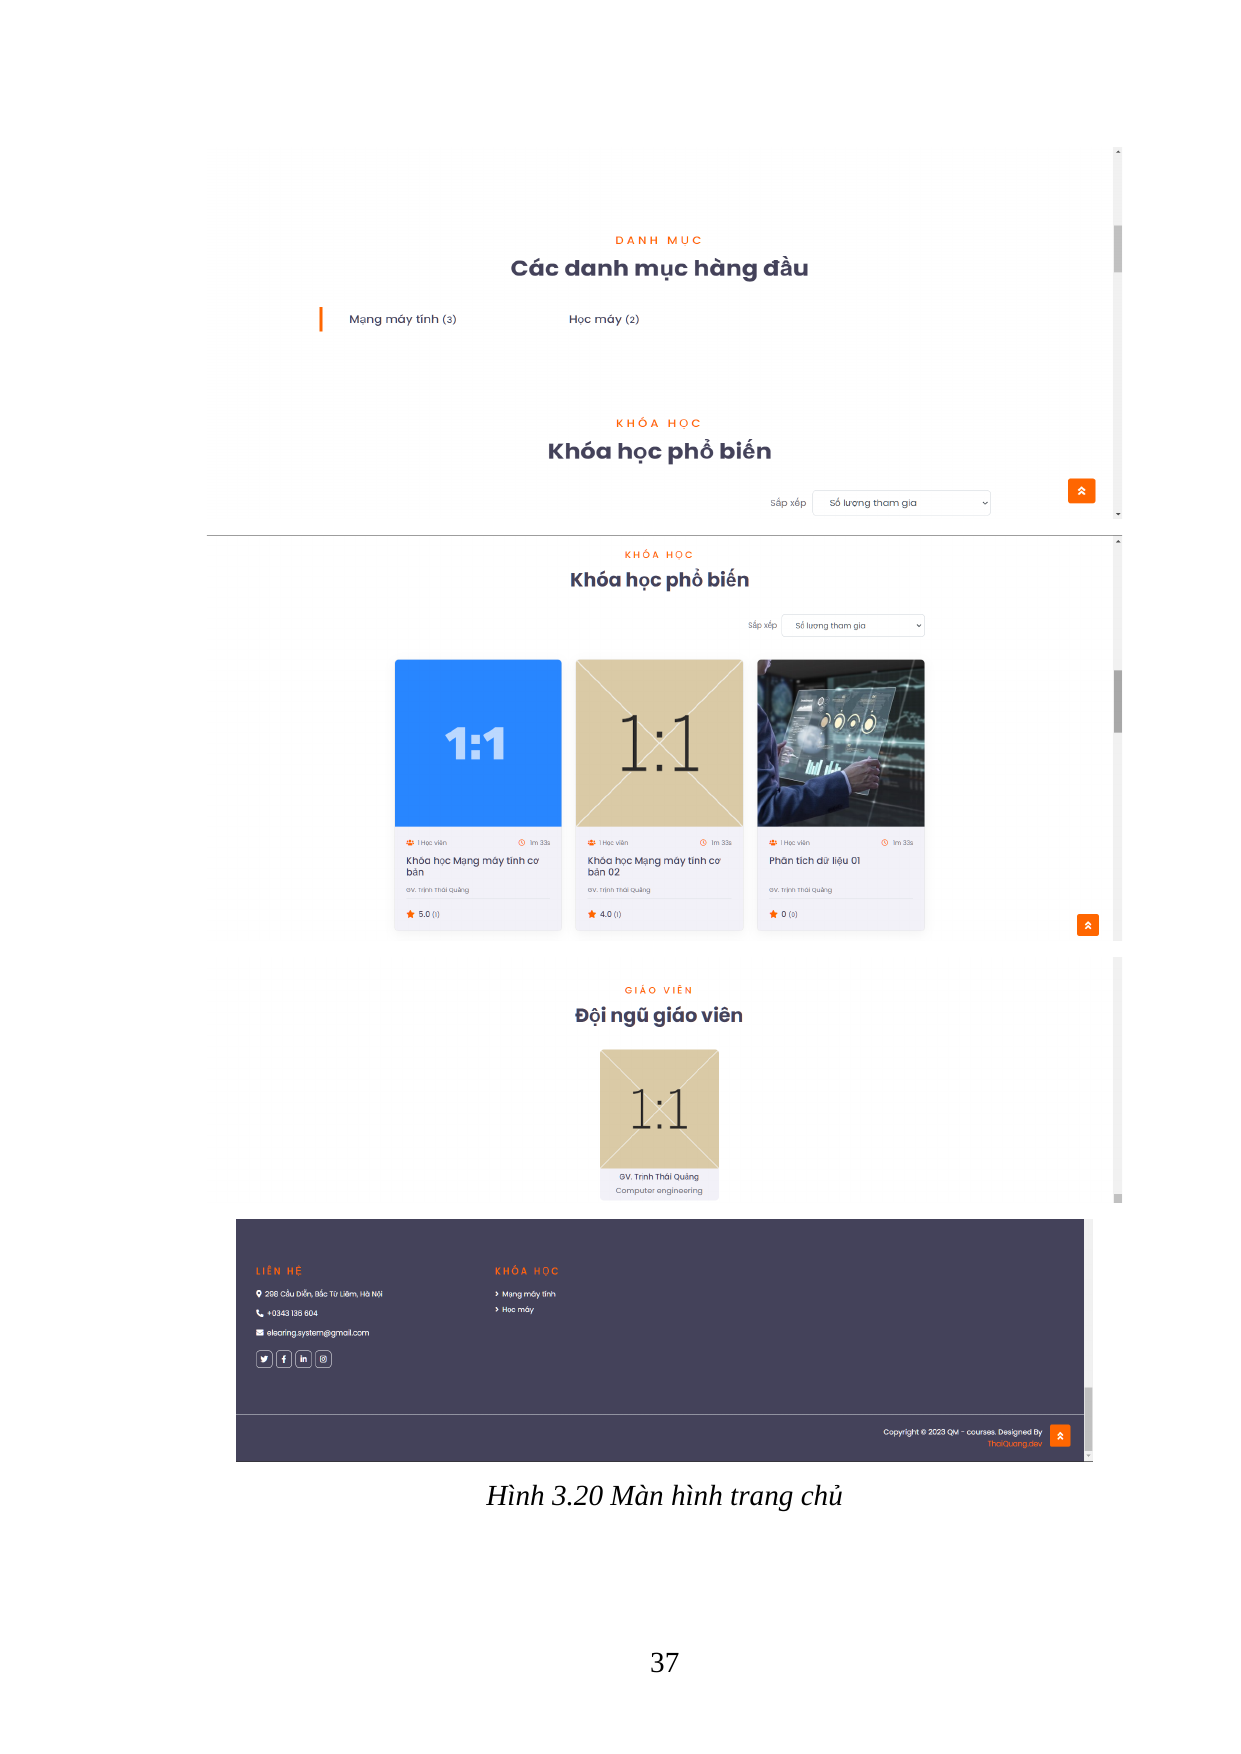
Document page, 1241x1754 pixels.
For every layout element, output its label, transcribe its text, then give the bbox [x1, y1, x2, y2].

picture [206, 147, 1123, 519]
picture [206, 535, 1123, 941]
picture [236, 1219, 1093, 1462]
picture [206, 957, 1123, 1203]
